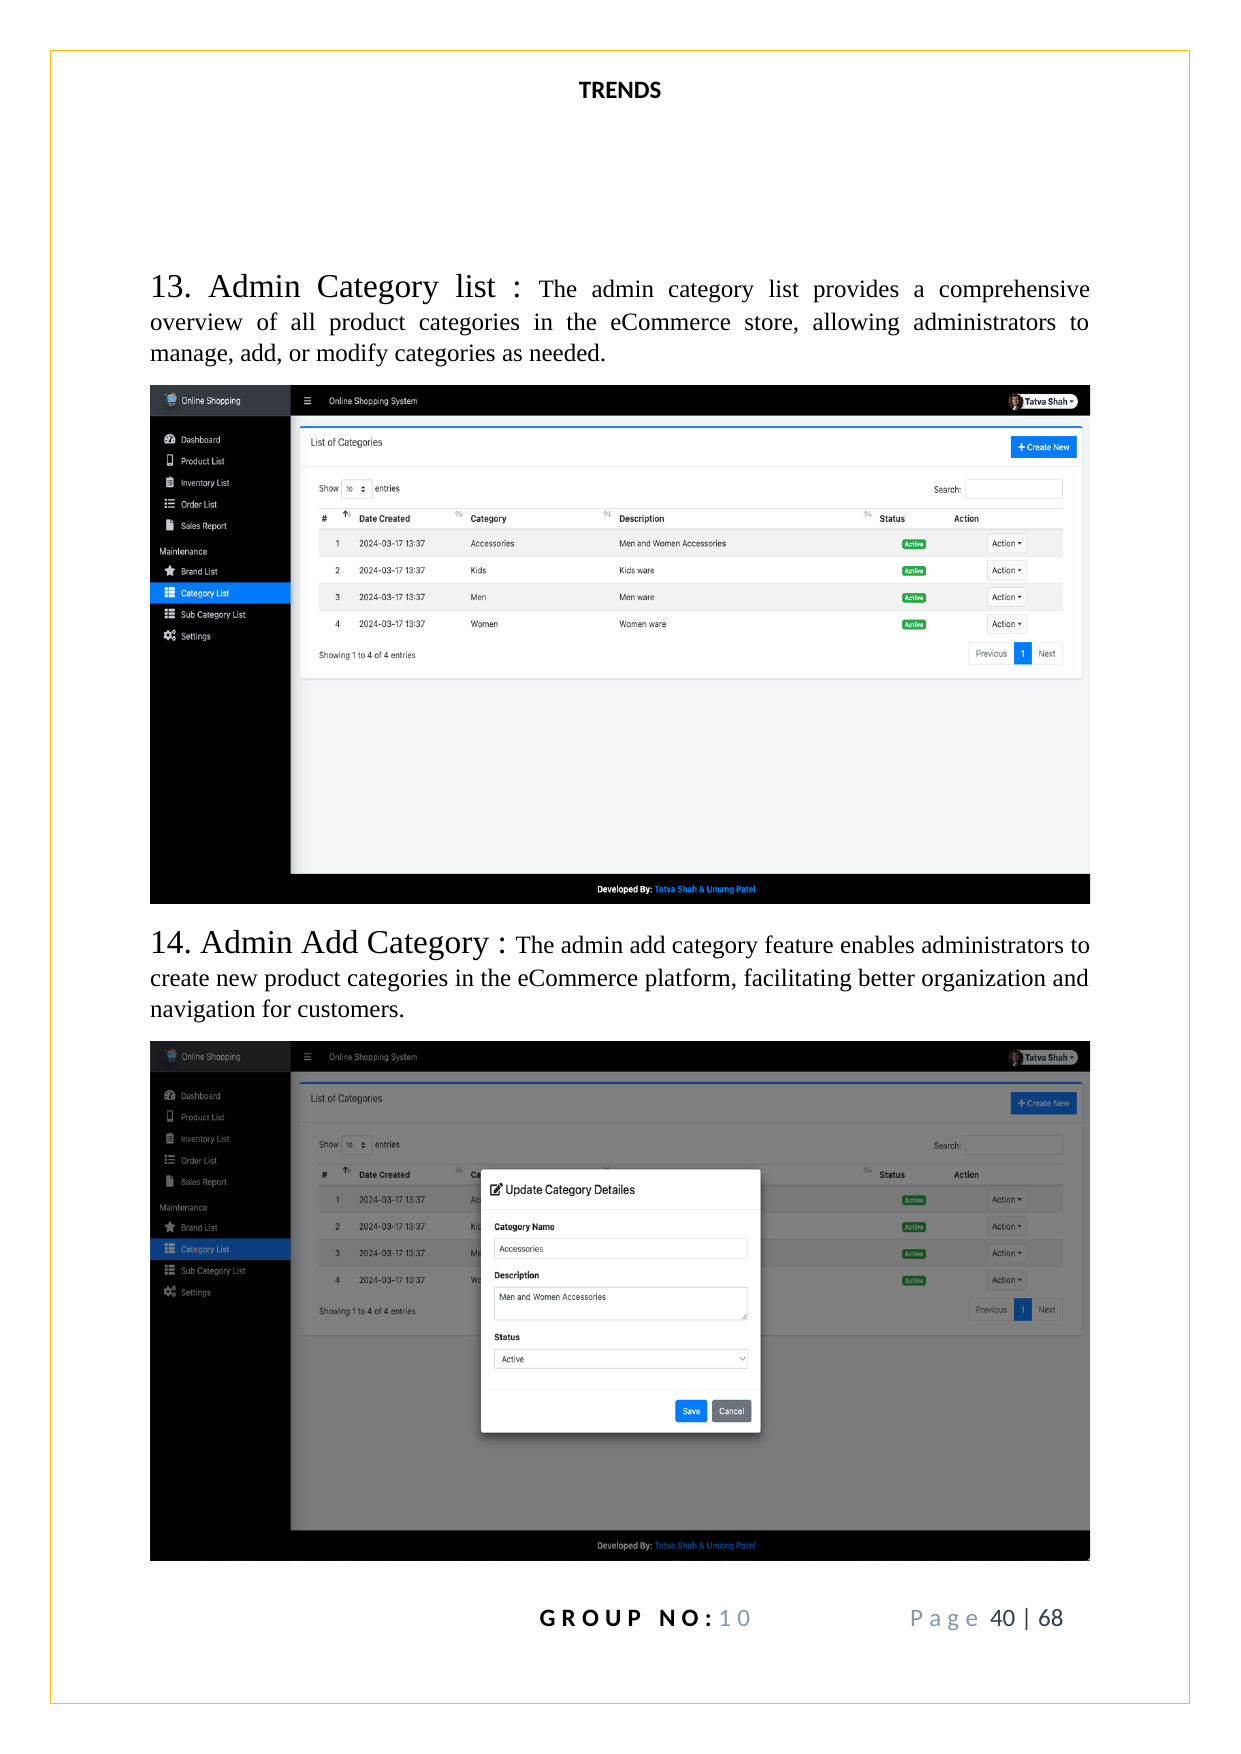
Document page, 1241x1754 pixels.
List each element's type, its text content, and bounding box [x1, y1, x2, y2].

text 13. Admin Category list : The admin category list provides a comprehensive overview of all product categories in the eCommerce store, allowing administrators to manage, add, or modify categories as needed. [150, 266, 1090, 366]
picture [150, 1041, 1091, 1561]
picture [150, 385, 1091, 904]
text 14. Admin Add Category : The admin add category feature enables administrators to create new product categories in the eCommerce platform, facilitating better organization and navigation for customers. [150, 922, 1090, 1023]
